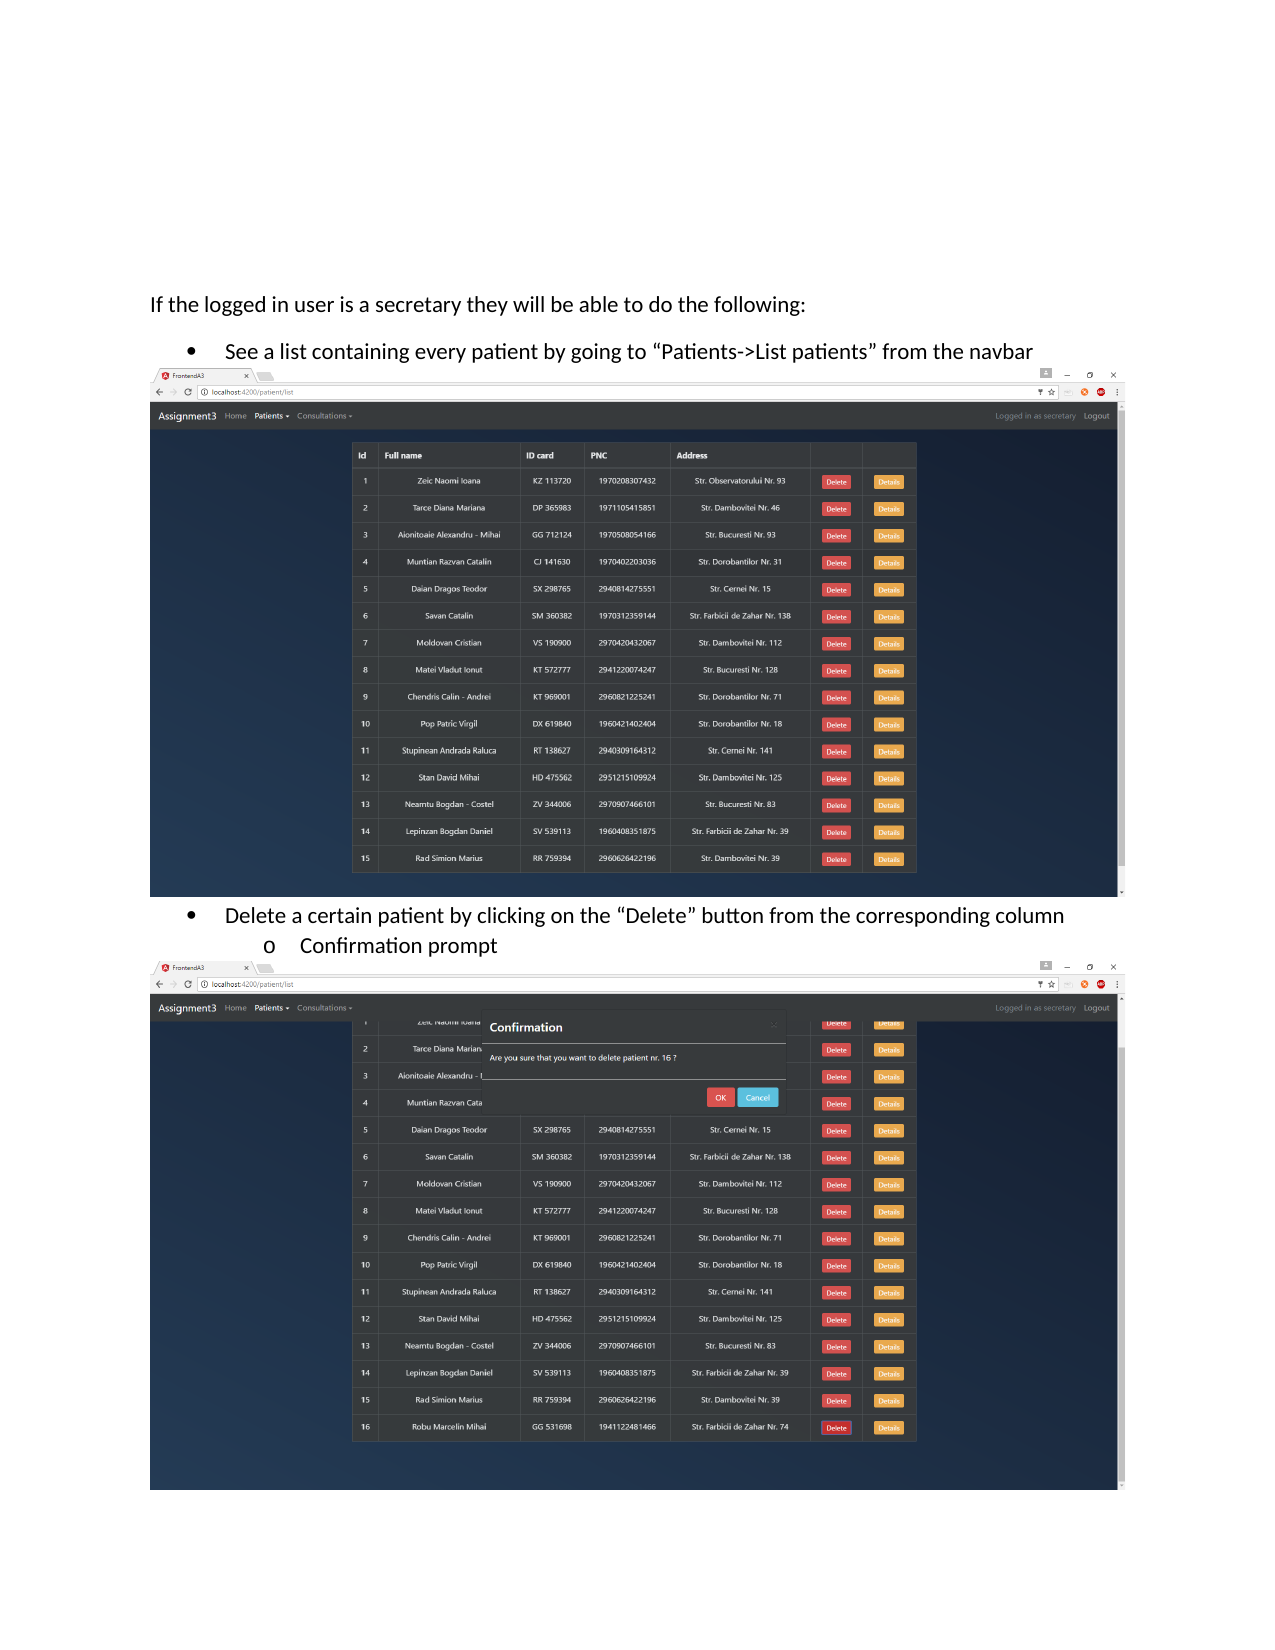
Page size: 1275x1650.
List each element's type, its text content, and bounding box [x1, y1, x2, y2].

text If the logged in user is a secretary they will be able to do the following: [150, 291, 1125, 319]
picture [150, 961, 1125, 1490]
list Delete a certain patient by clicking on the “Delete” button from the corresponding column [187, 897, 1125, 929]
list See a list containing every patient by going to “Patients->List patients” from the navbar [187, 337, 1125, 366]
picture [150, 368, 1125, 897]
list Confirmation prompt [262, 931, 1125, 961]
